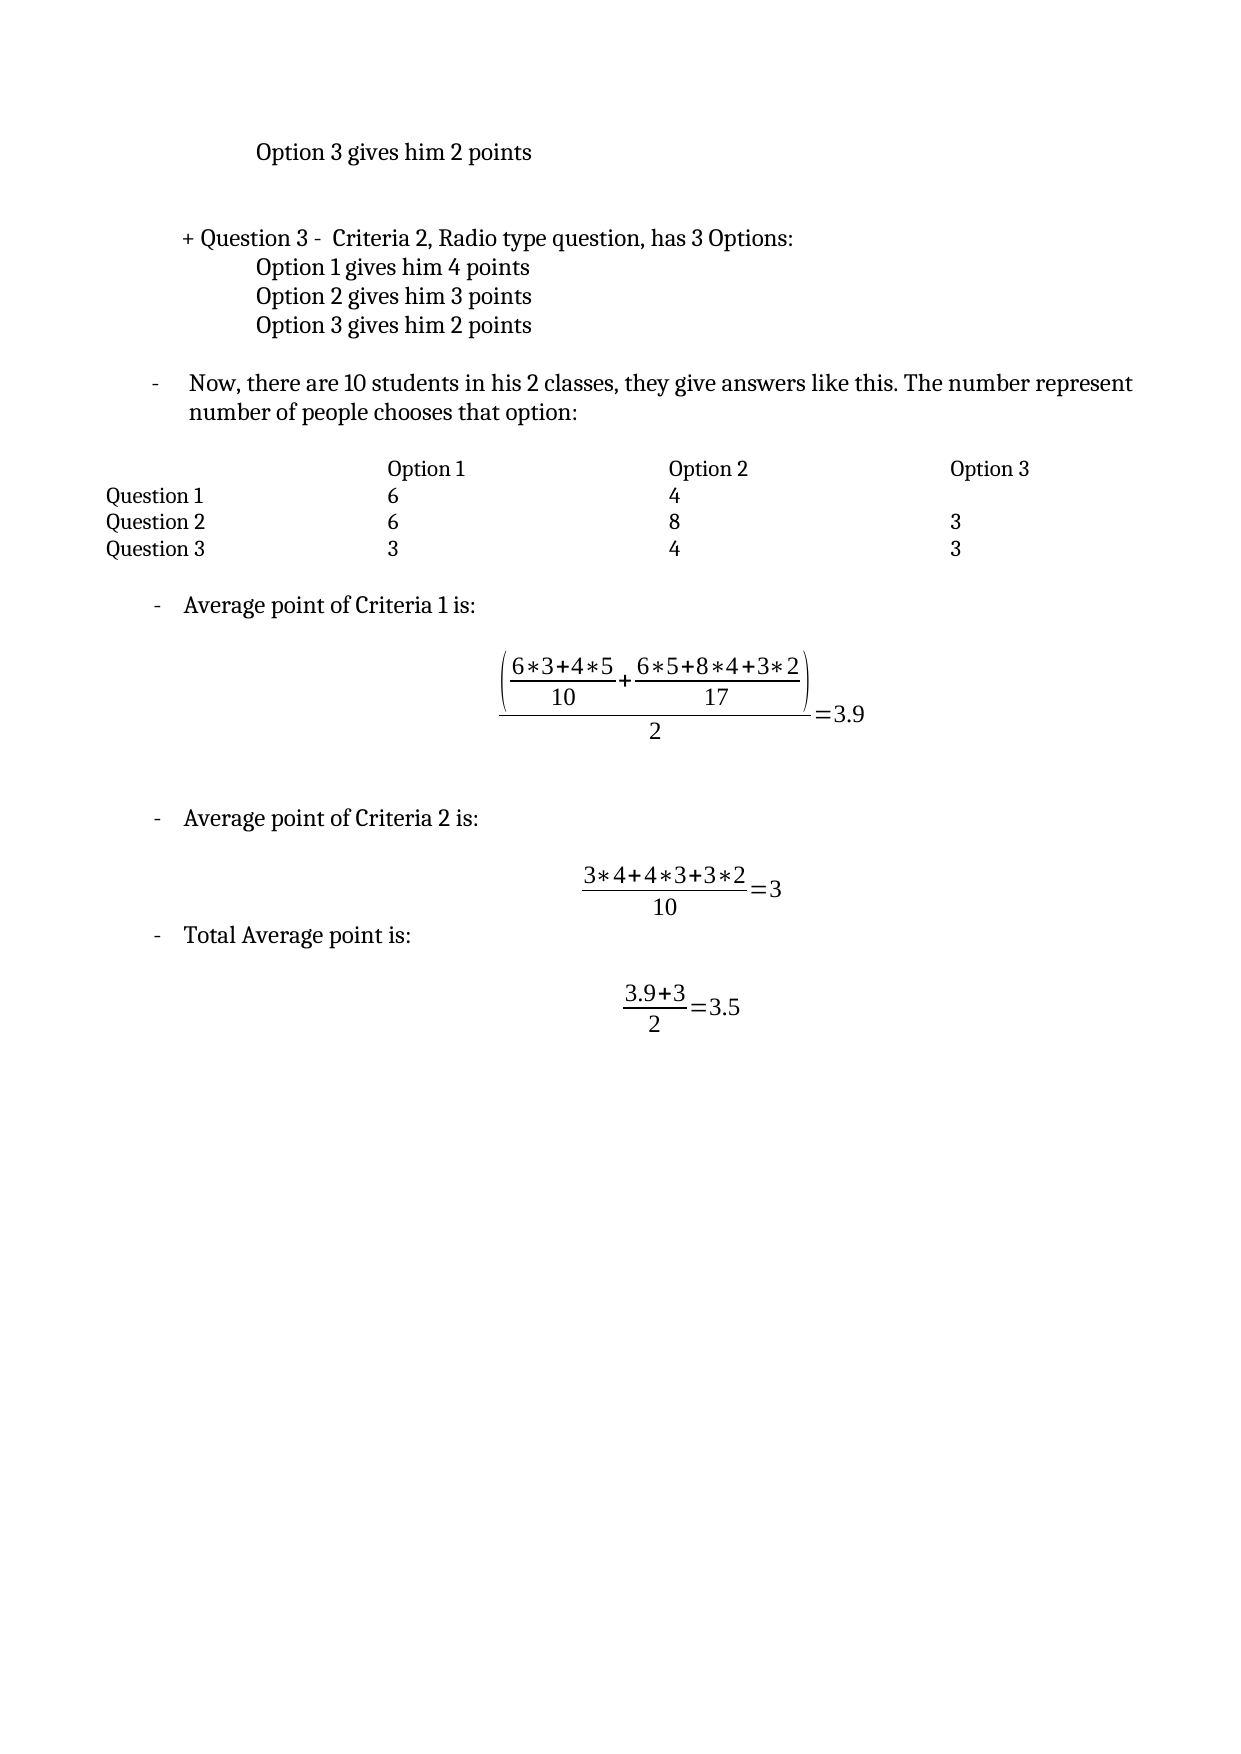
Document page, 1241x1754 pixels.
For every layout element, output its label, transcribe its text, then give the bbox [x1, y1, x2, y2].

text Option 3 gives him 2 points [106, 137, 1209, 166]
text Option 3 gives him 2 points [106, 311, 1209, 340]
text - Total Average point is: [106, 921, 1209, 950]
text - Average point of Criteria 2 is: [106, 804, 1209, 833]
text Option 1 gives him 4 points [181, 253, 1209, 282]
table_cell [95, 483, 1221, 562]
text + Question 3 - Criteria 2, Radio type question, has 3 Options: [106, 224, 1209, 253]
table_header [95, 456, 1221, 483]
text Option 2 gives him 3 points [106, 282, 1209, 311]
text - Average point of Criteria 1 is: [106, 591, 1209, 620]
list Now, there are 10 students in his 2 classes, they give answers like this. The number represent number of people chooses that option: [151, 369, 1209, 427]
